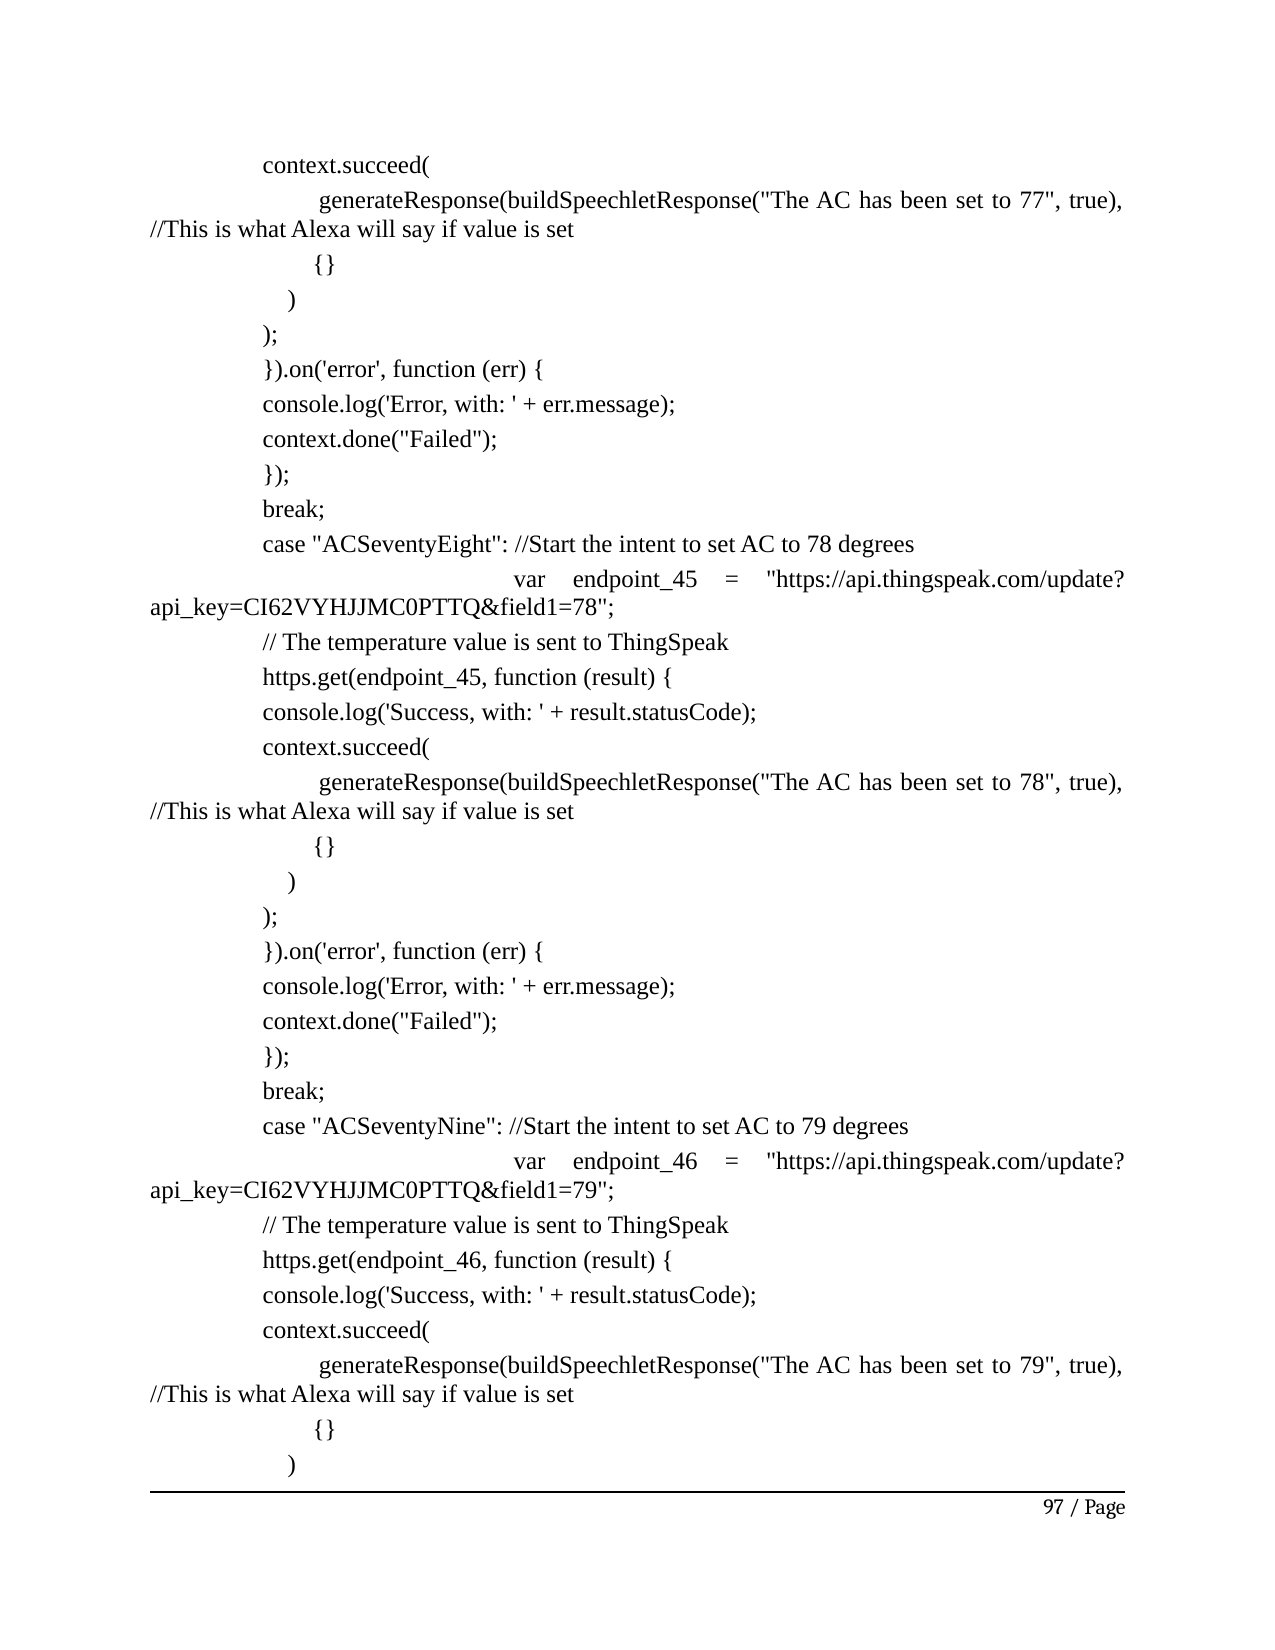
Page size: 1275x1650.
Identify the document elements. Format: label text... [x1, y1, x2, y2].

text }).on('error', function (err) { [150, 354, 1125, 382]
text break; [150, 1076, 1125, 1105]
text ); [150, 319, 1125, 347]
text {} [150, 831, 1125, 860]
text // The temperature value is sent to ThingSpeak [150, 1210, 1125, 1239]
text console.log('Success, with: ' + result.statusCode); [150, 1280, 1125, 1309]
text ); [150, 901, 1125, 930]
text var endpoint_45 = "https://api.thingspeak.com/update?api_key=CI62VYHJJMC0PTTQ&field1=78"; [150, 564, 1125, 621]
text https.get(endpoint_45, function (result) { [150, 662, 1125, 691]
text console.log('Error, with: ' + err.message); [150, 971, 1125, 1000]
text context.succeed( [150, 1315, 1125, 1344]
text generateResponse(buildSpeechletResponse("The AC has been set to 77", true), //This is what Alexa will say if value is set [150, 185, 1125, 242]
text // The temperature value is sent to ThingSpeak [150, 627, 1125, 656]
text ) [150, 866, 1125, 895]
text context.succeed( [150, 150, 1125, 179]
text break; [150, 494, 1125, 522]
text generateResponse(buildSpeechletResponse("The AC has been set to 78", true), //This is what Alexa will say if value is set [150, 767, 1125, 825]
text console.log('Error, with: ' + err.message); [150, 389, 1125, 417]
text case "ACSeventyNine": //Start the intent to set AC to 79 degrees [150, 1111, 1125, 1140]
text }).on('error', function (err) { [150, 936, 1125, 965]
text }); [150, 459, 1125, 487]
text ) [150, 284, 1125, 312]
text {} [150, 1414, 1125, 1442]
text }); [150, 1041, 1125, 1070]
text case "ACSeventyEight": //Start the intent to set AC to 78 degrees [150, 529, 1125, 557]
text context.done("Failed"); [150, 1006, 1125, 1035]
text https.get(endpoint_46, function (result) { [150, 1245, 1125, 1274]
text context.succeed( [150, 732, 1125, 761]
text context.done("Failed"); [150, 424, 1125, 452]
text ) [150, 1449, 1125, 1477]
text console.log('Success, with: ' + result.statusCode); [150, 697, 1125, 726]
text var endpoint_46 = "https://api.thingspeak.com/update?api_key=CI62VYHJJMC0PTTQ&field1=79"; [150, 1146, 1125, 1204]
text generateResponse(buildSpeechletResponse("The AC has been set to 79", true), //This is what Alexa will say if value is set [150, 1350, 1125, 1407]
text {} [150, 249, 1125, 277]
